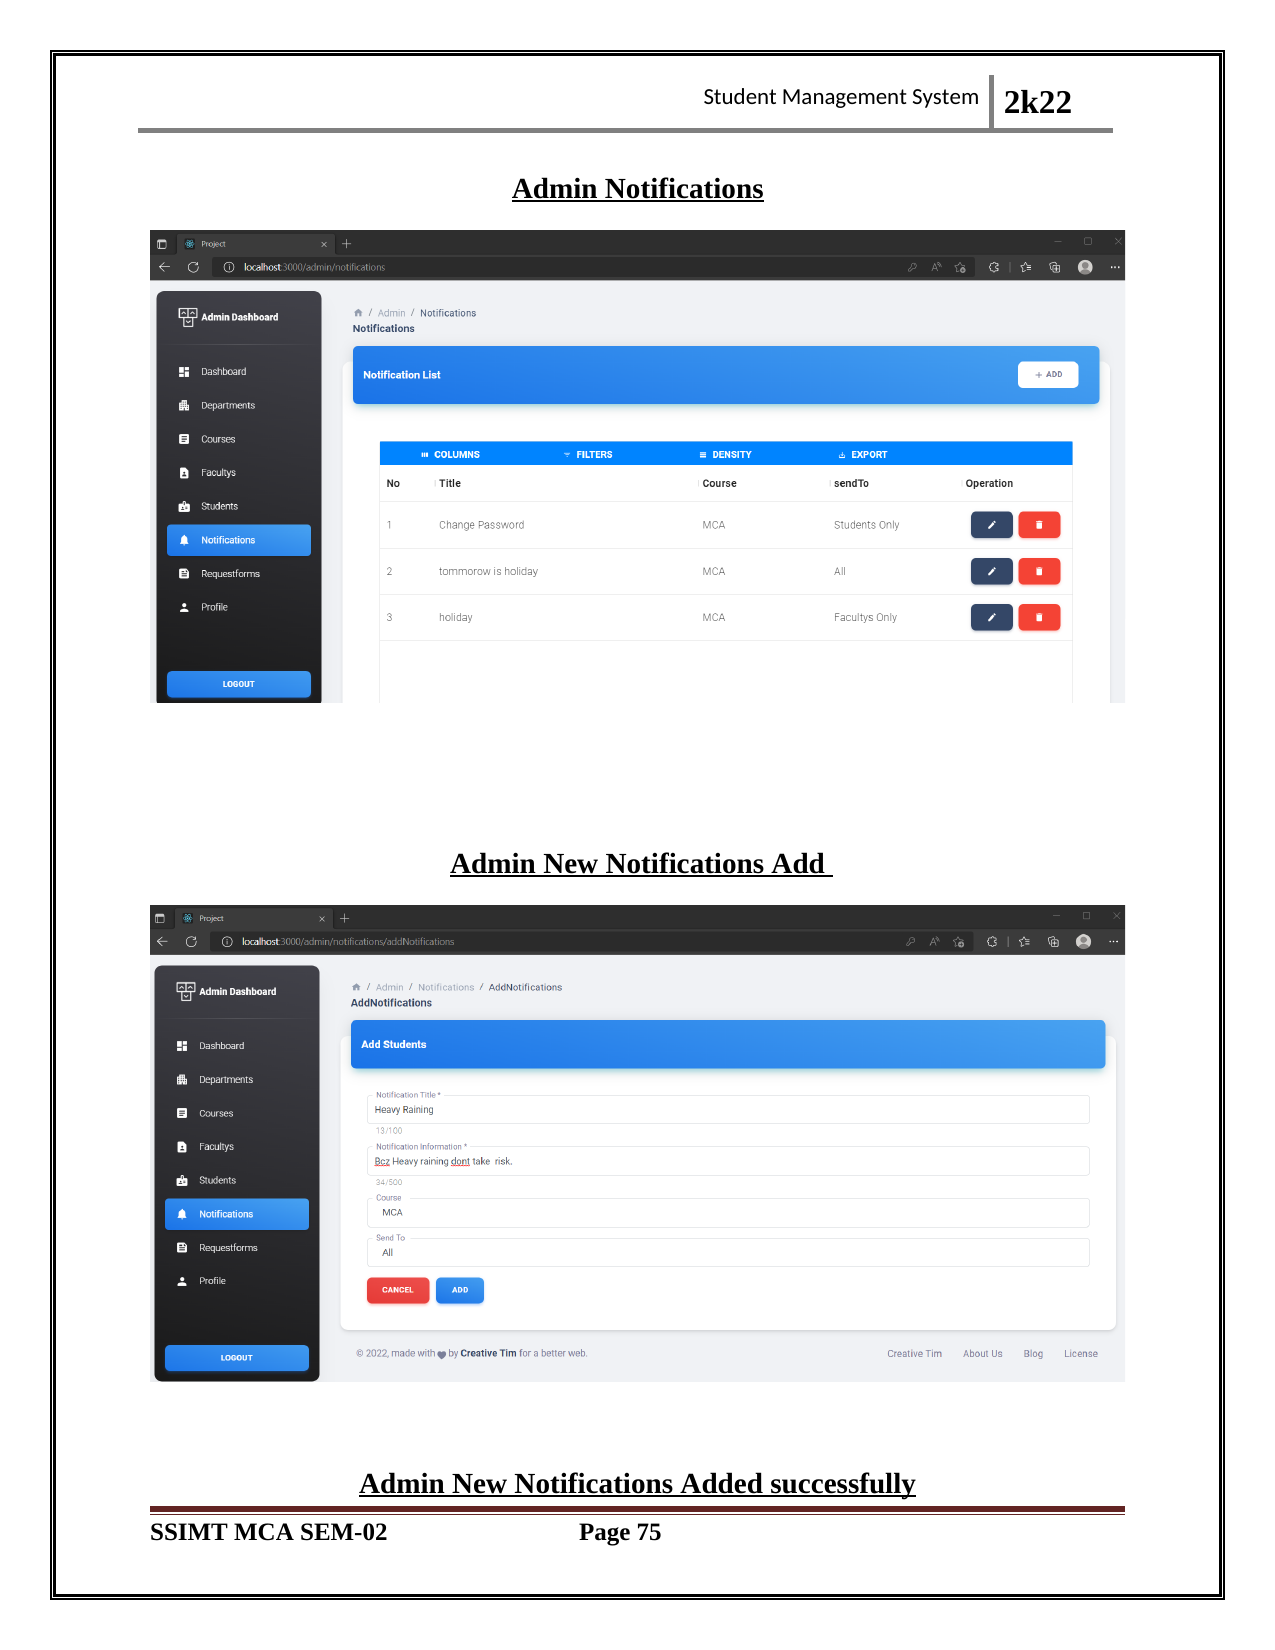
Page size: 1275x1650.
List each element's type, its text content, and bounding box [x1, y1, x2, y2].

picture [150, 230, 1125, 703]
picture [150, 905, 1125, 1382]
text Admin New Notifications Added successfully [150, 1466, 1125, 1500]
text Admin Notifications [150, 171, 1125, 205]
text Admin New Notifications Add [150, 846, 1125, 879]
